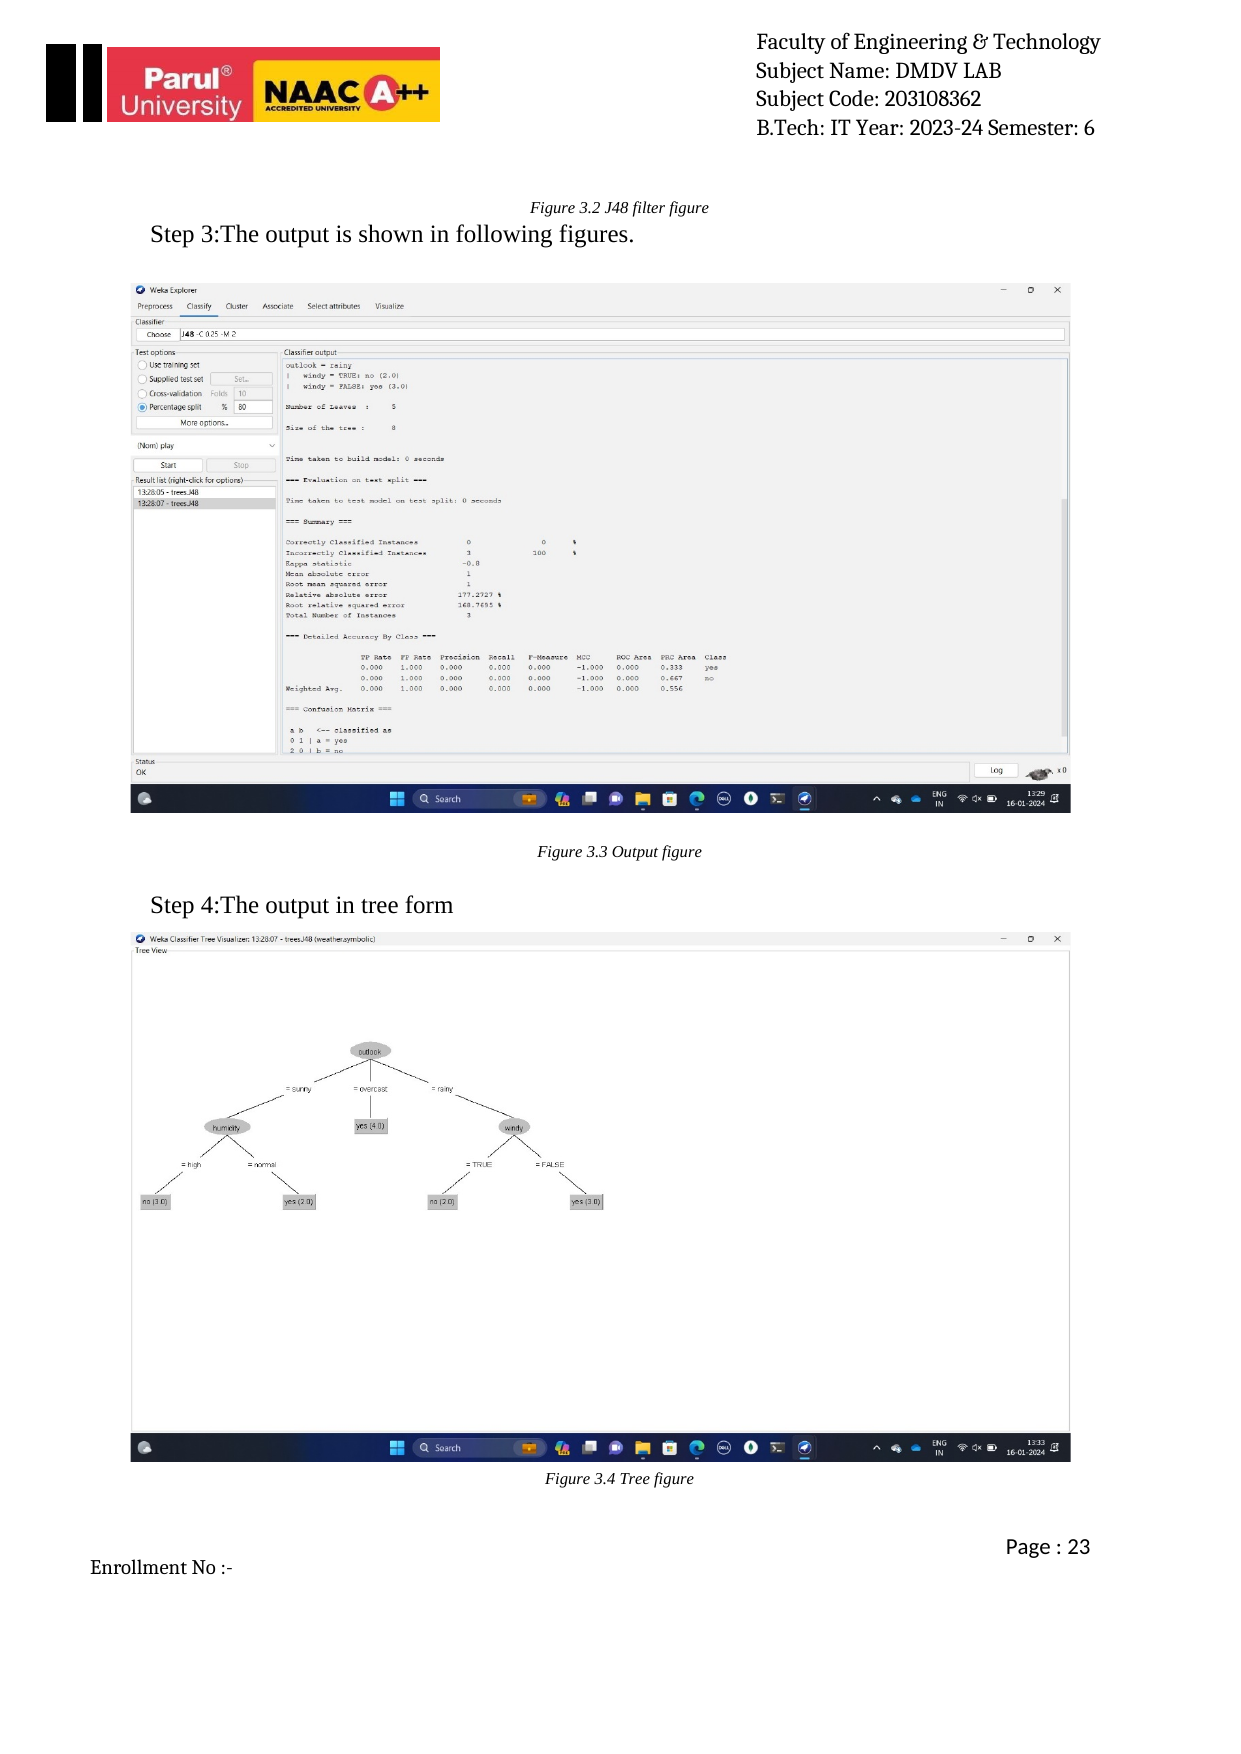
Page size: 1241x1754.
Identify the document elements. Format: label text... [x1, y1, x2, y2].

text Step 3:The output is shown in following figures. [150, 219, 1090, 247]
picture [130, 283, 1071, 813]
text Figure 3.2 J48 filter figure [150, 198, 1090, 217]
picture [107, 47, 440, 122]
text Figure 3.4 Tree figure [150, 1468, 1090, 1488]
text Step 4:The output in tree form [150, 890, 1090, 918]
picture [130, 932, 1071, 1462]
